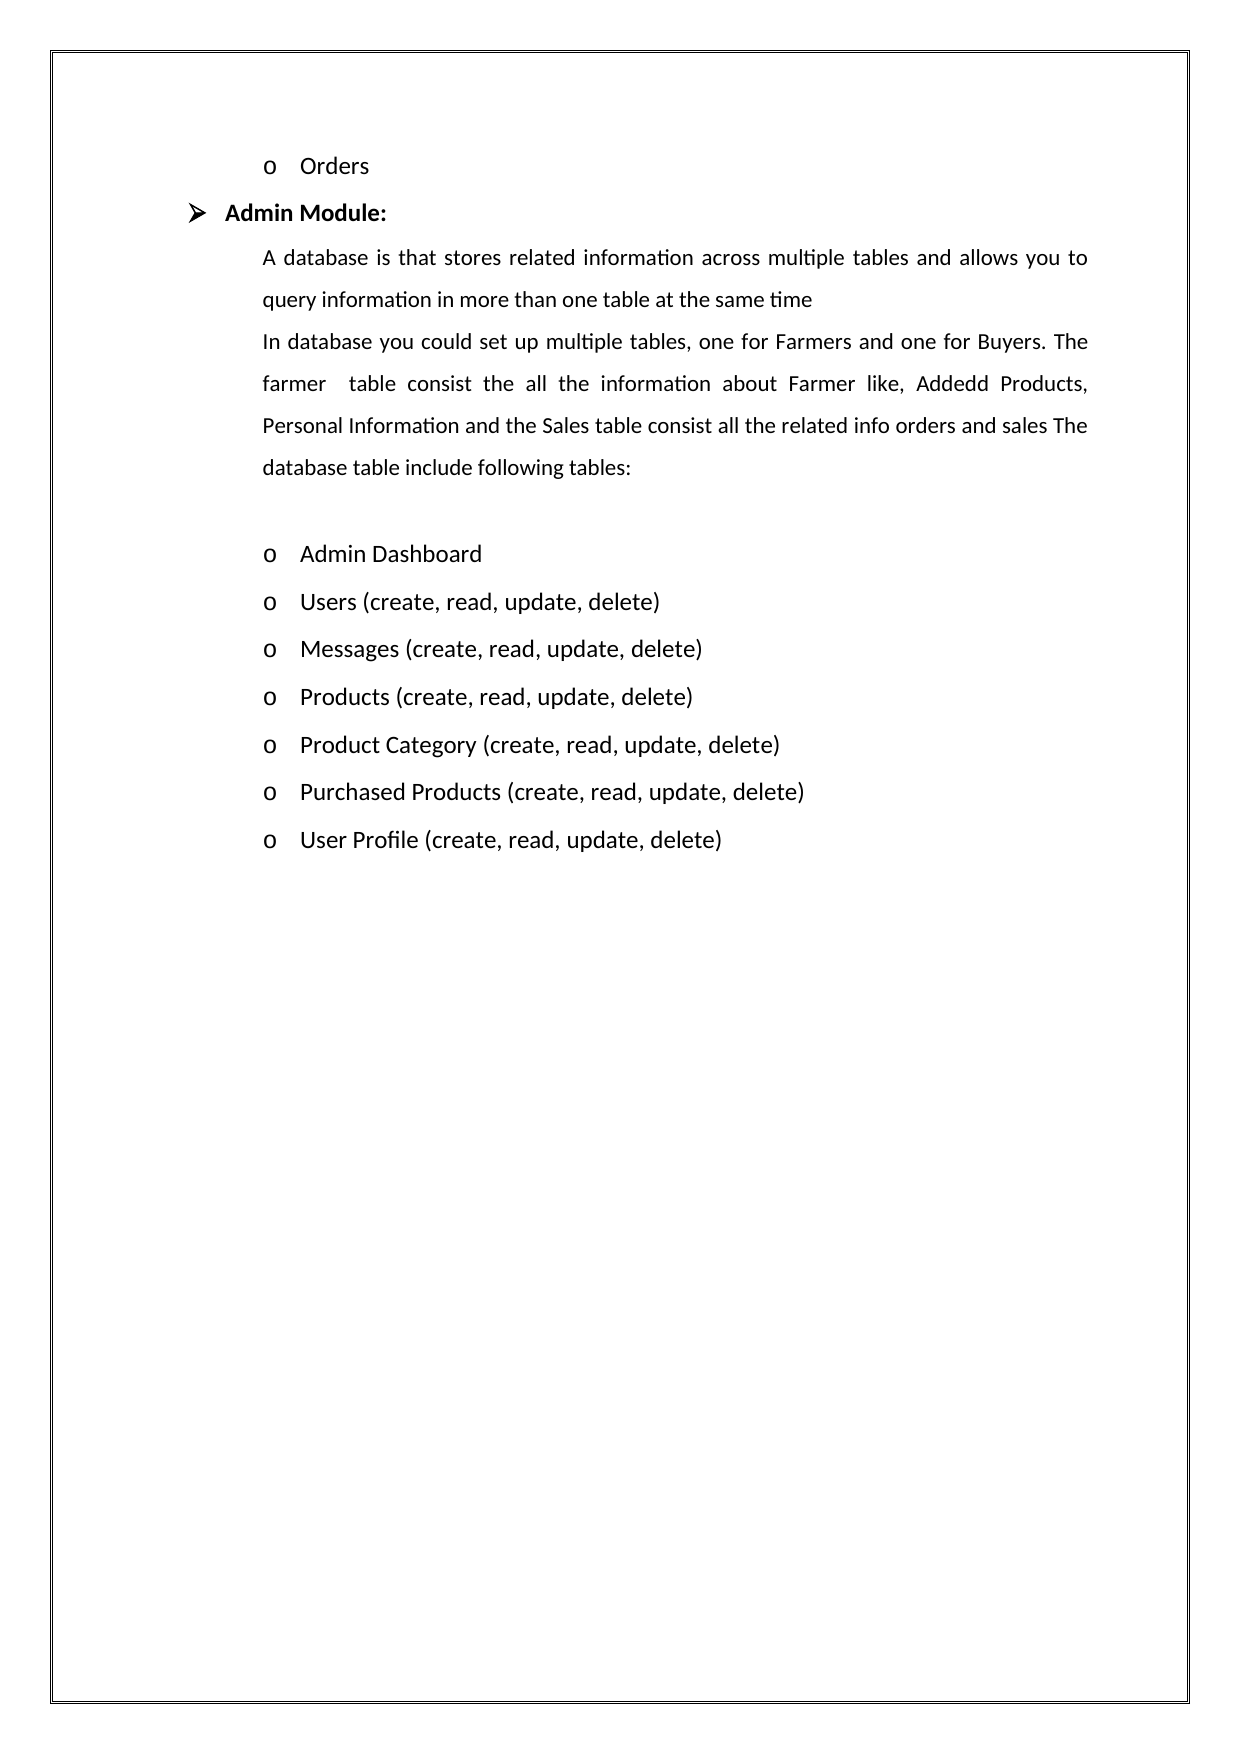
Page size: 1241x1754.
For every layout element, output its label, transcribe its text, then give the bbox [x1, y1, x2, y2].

list Products (create, read, update, delete) [262, 681, 1090, 713]
list Admin Dashboard [262, 538, 1090, 570]
list Orders [262, 150, 1090, 182]
list Users (create, read, update, delete) [262, 586, 1090, 618]
list Messages (create, read, update, delete) [262, 633, 1090, 665]
list A database is that stores related information across multiple tables and allows you to query information in more than one table at the same time [262, 243, 1090, 313]
list User Profile (create, read, update, delete) [262, 824, 1090, 856]
list In database you could set up multiple tables, one for Farmers and one for Buyers. The farmer table consist the all the information about Farmer like, Addedd Products, Personal Information and the Sales table consist all the related info orders and sales The database table include following tables: [262, 327, 1090, 481]
list Purchased Products (create, read, update, delete) [262, 776, 1090, 808]
list Admin Module: [187, 198, 1090, 228]
list Product Category (create, read, update, delete) [262, 729, 1090, 761]
